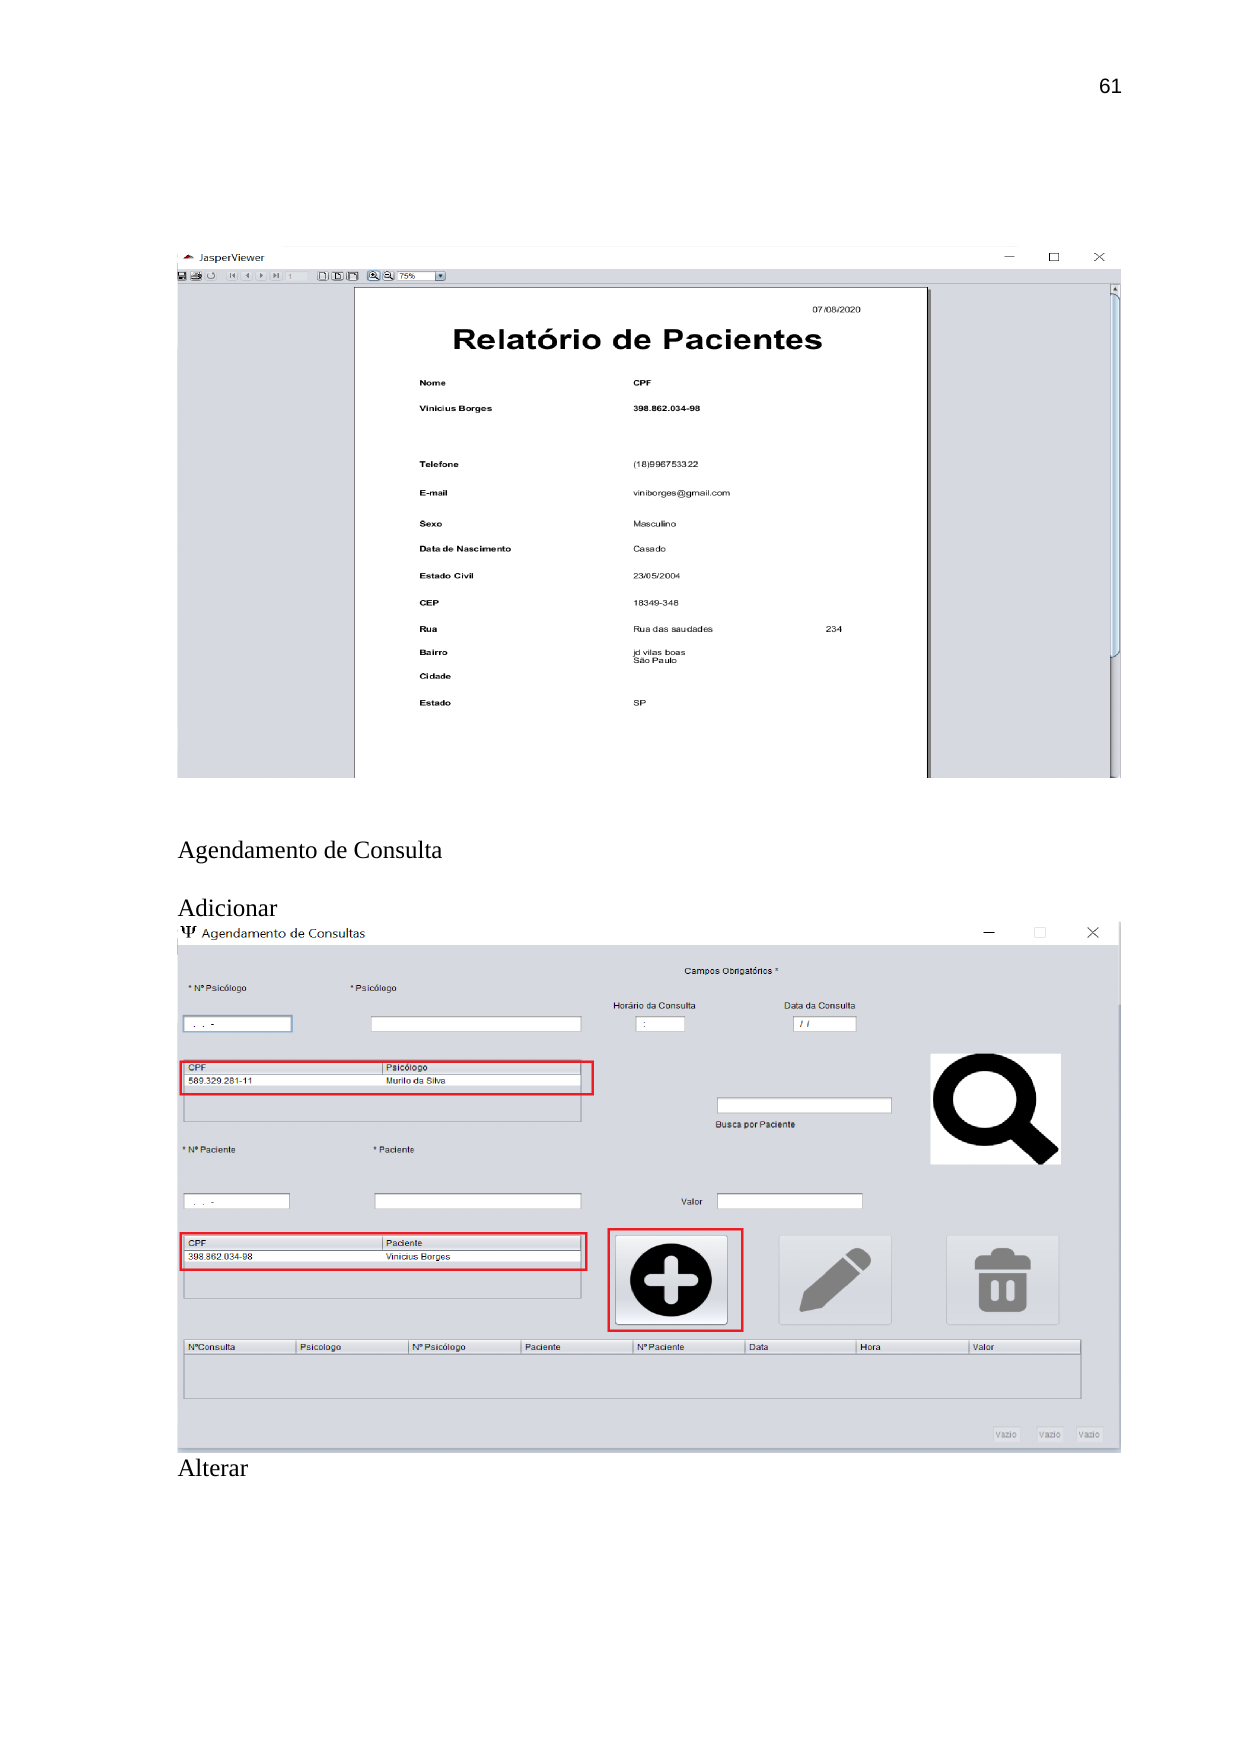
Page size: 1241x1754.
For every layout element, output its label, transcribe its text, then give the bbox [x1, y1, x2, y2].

text Alterar [177, 1453, 1122, 1481]
text Adicionar [177, 893, 1122, 921]
picture [177, 921, 1121, 1453]
text Agendamento de Consulta [177, 835, 1122, 864]
picture [177, 246, 1121, 778]
